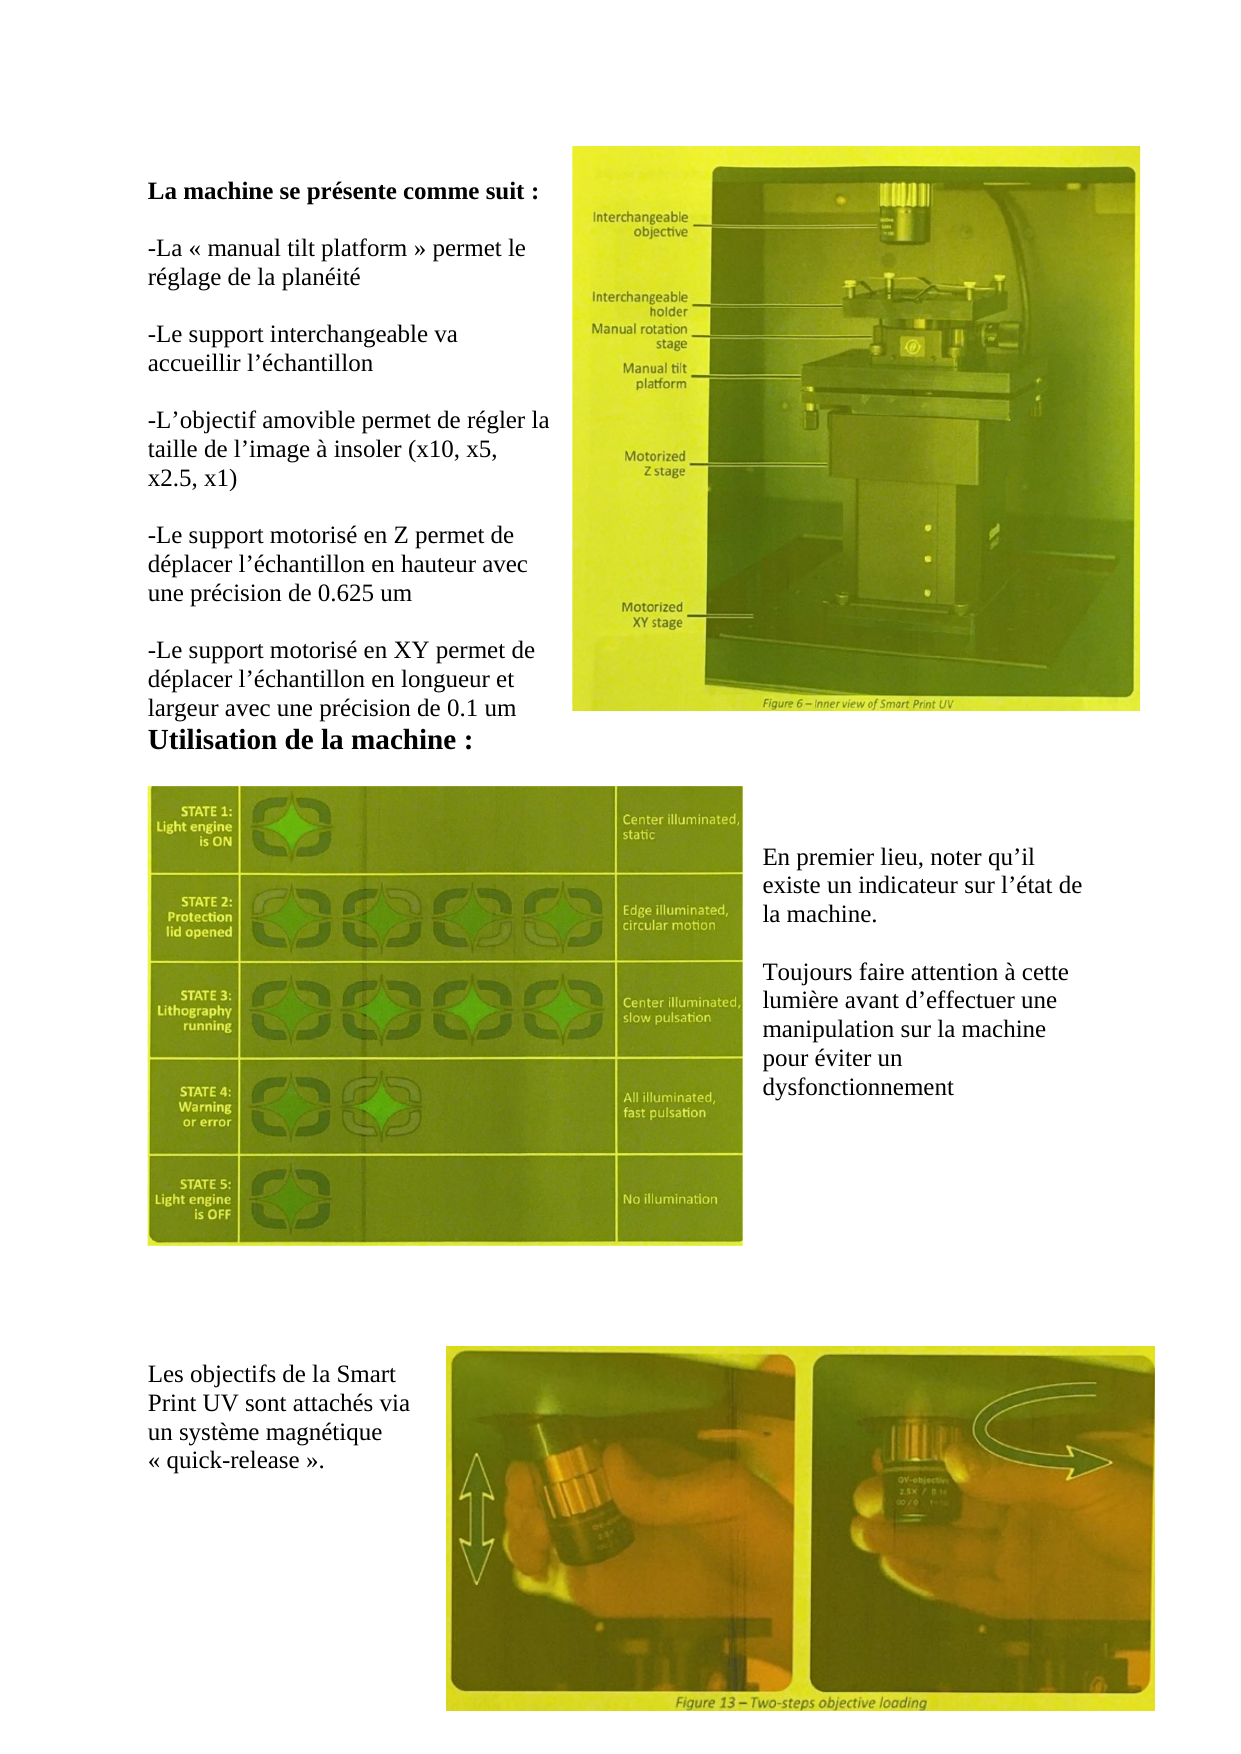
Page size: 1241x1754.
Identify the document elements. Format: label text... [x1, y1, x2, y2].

text -La « manual tilt platform » permet le réglage de la planéité [148, 233, 572, 291]
text Les objectifs de la Smart Print UV sont attachés via un système magnétique « quick-release ». [148, 1359, 446, 1474]
text -Le support motorisé en Z permet de déplacer l’échantillon en hauteur avec une précision de 0.625 um [148, 521, 572, 607]
text Toujours faire attention à cette lumière avant d’effectuer une manipulation sur la machine pour éviter un dysfonctionnement [744, 957, 1093, 1100]
picture [572, 146, 1141, 711]
text -L’objectif amovible permet de régler la taille de l’image à insoler (x10, x5, x2.5, x1) [148, 406, 572, 492]
picture [446, 1346, 1155, 1711]
picture [147, 784, 744, 1246]
text Utilisation de la machine : [148, 722, 1093, 755]
text En premier lieu, noter qu’il existe un indicateur sur l’état de la machine. [744, 842, 1093, 928]
text -Le support motorisé en XY permet de déplacer l’échantillon en longueur et largeur avec une précision de 0.1 um [148, 636, 1093, 722]
text La machine se présente comme suit : [148, 176, 572, 205]
text -Le support interchangeable va accueillir l’échantillon [148, 319, 572, 377]
